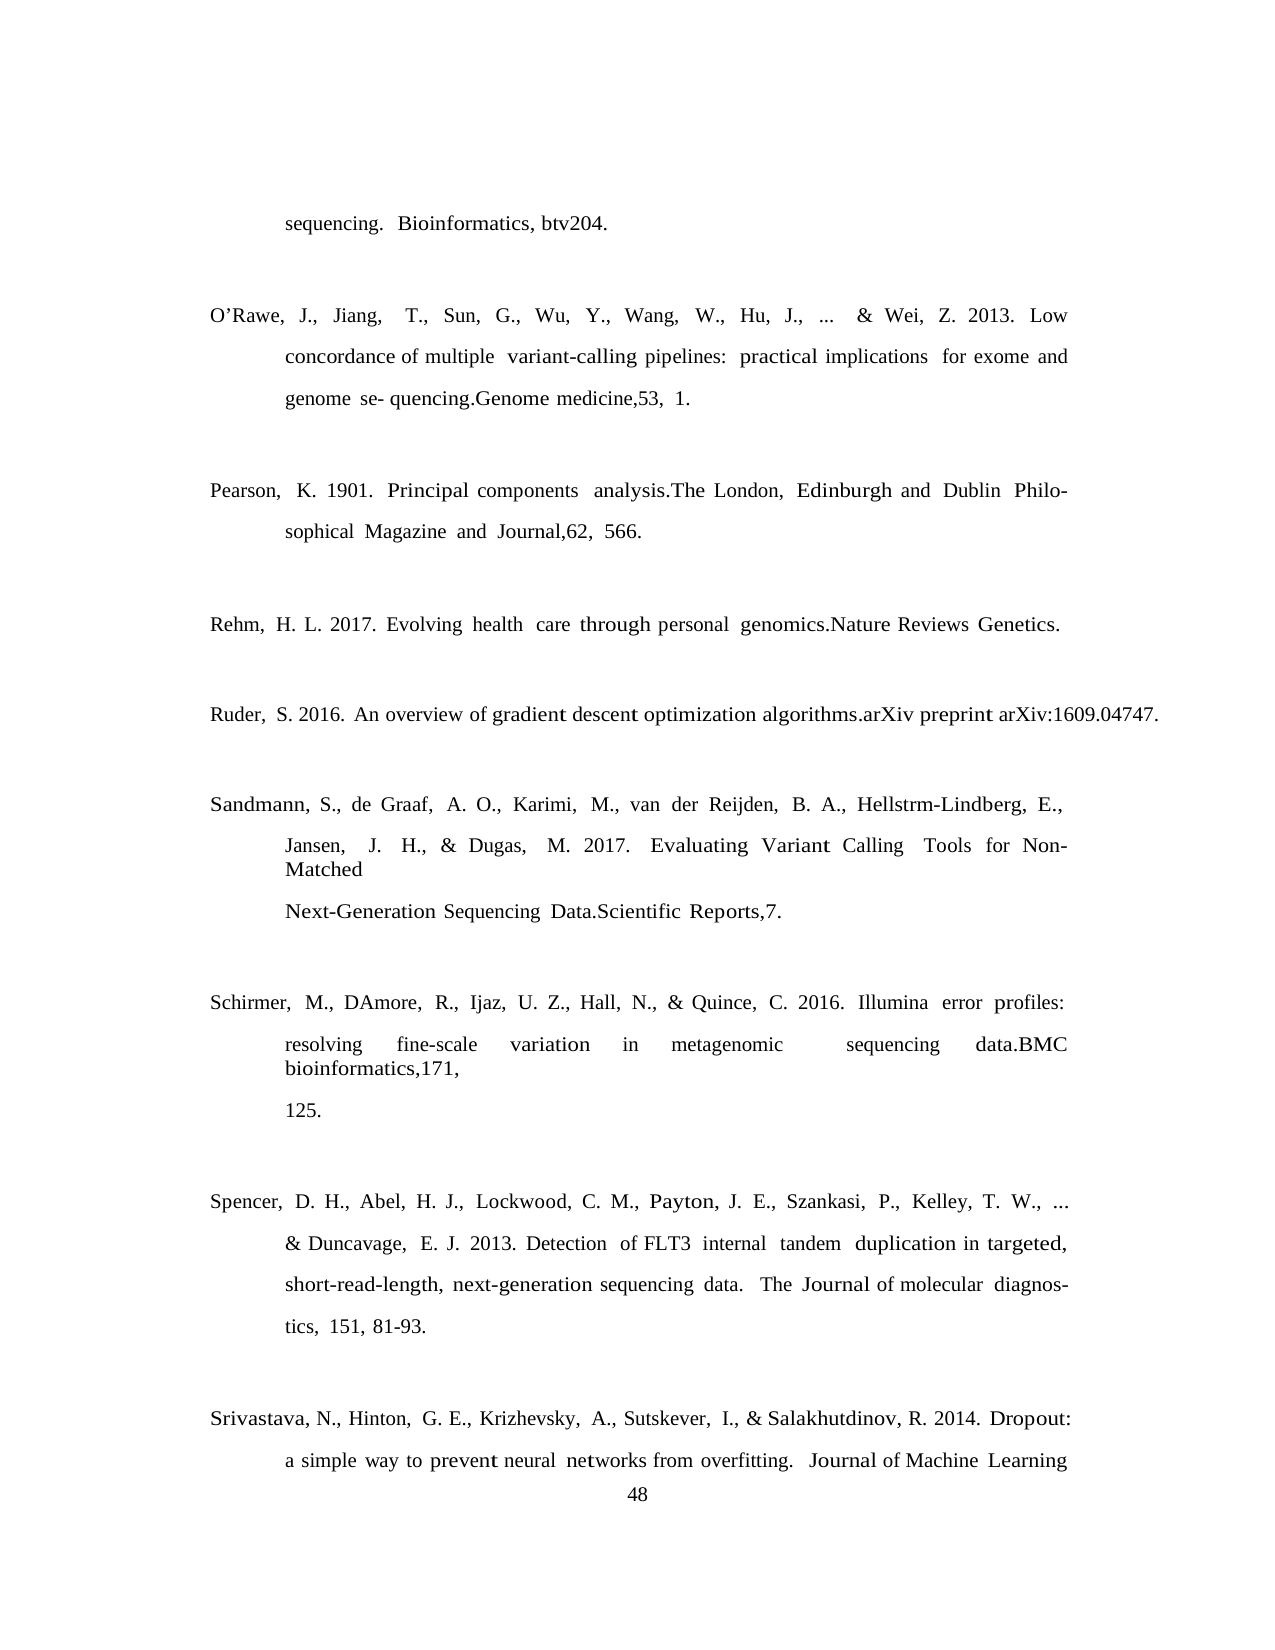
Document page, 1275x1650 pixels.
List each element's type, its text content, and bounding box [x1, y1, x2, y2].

text sequencing. Bioinformatics, btv204. [285, 211, 613, 235]
text Next-Generation Sequencing Data.Scientific Reports,7. [285, 899, 786, 923]
text Spencer, D. H., Abel, H. J., Lockwood, C. M., Payton, J. E., Szankasi, P., Kelley, T. W., ... [210, 1189, 1167, 1213]
text 125. [285, 1098, 325, 1122]
text Pearson, K. 1901. Principal components analysis.The London, Edinburgh and Dublin Philo- sophical Magazine and Journal,62, 566. [210, 478, 1068, 543]
text resolving fine-scale variation in metagenomic sequencing data.BMC bioinformatics,171, [285, 1032, 1068, 1080]
text Ruder, S. 2016. An overview of gradient descent optimization algorithms.arXiv preprint arXiv:1609.04747. Sandmann, S., de Graaf, A. O., Karimi, M., van der Reijden, B. A., Hellstrm-Lindberg, E., [210, 636, 1159, 816]
text Schirmer, M., DAmore, R., Ijaz, U. Z., Hall, N., & Quince, C. 2016. Illumina error profiles: [210, 990, 1167, 1014]
text a simple way to prevent neural networks from overfitting. Journal of Machine Learning [285, 1448, 1068, 1472]
text Srivastava, N., Hinton, G. E., Krizhevsky, A., Sutskever, I., & Salakhutdinov, R. 2014. Dropout: [210, 1406, 1167, 1430]
text Rehm, H. L. 2017. Evolving health care through personal genomics.Nature Reviews Genetics. [210, 612, 1167, 636]
text Jansen, J. H., & Dugas, M. 2017. Evaluating Variant Calling Tools for Non-Matched [285, 833, 1068, 881]
text O’Rawe, J., Jiang, T., Sun, G., Wu, Y., Wang, W., Hu, J., ... & Wei, Z. 2013. Low concordance of multiple variant-calling pipelines: practical implications for exome and genome se- quencing.Genome medicine,53, 1. [210, 303, 1068, 410]
text & Duncavage, E. J. 2013. Detection of FLT3 internal tandem duplication in targeted, short-read-length, next-generation sequencing data. The Journal of molecular diagnos- tics, 151, 81-93. [285, 1231, 1068, 1338]
